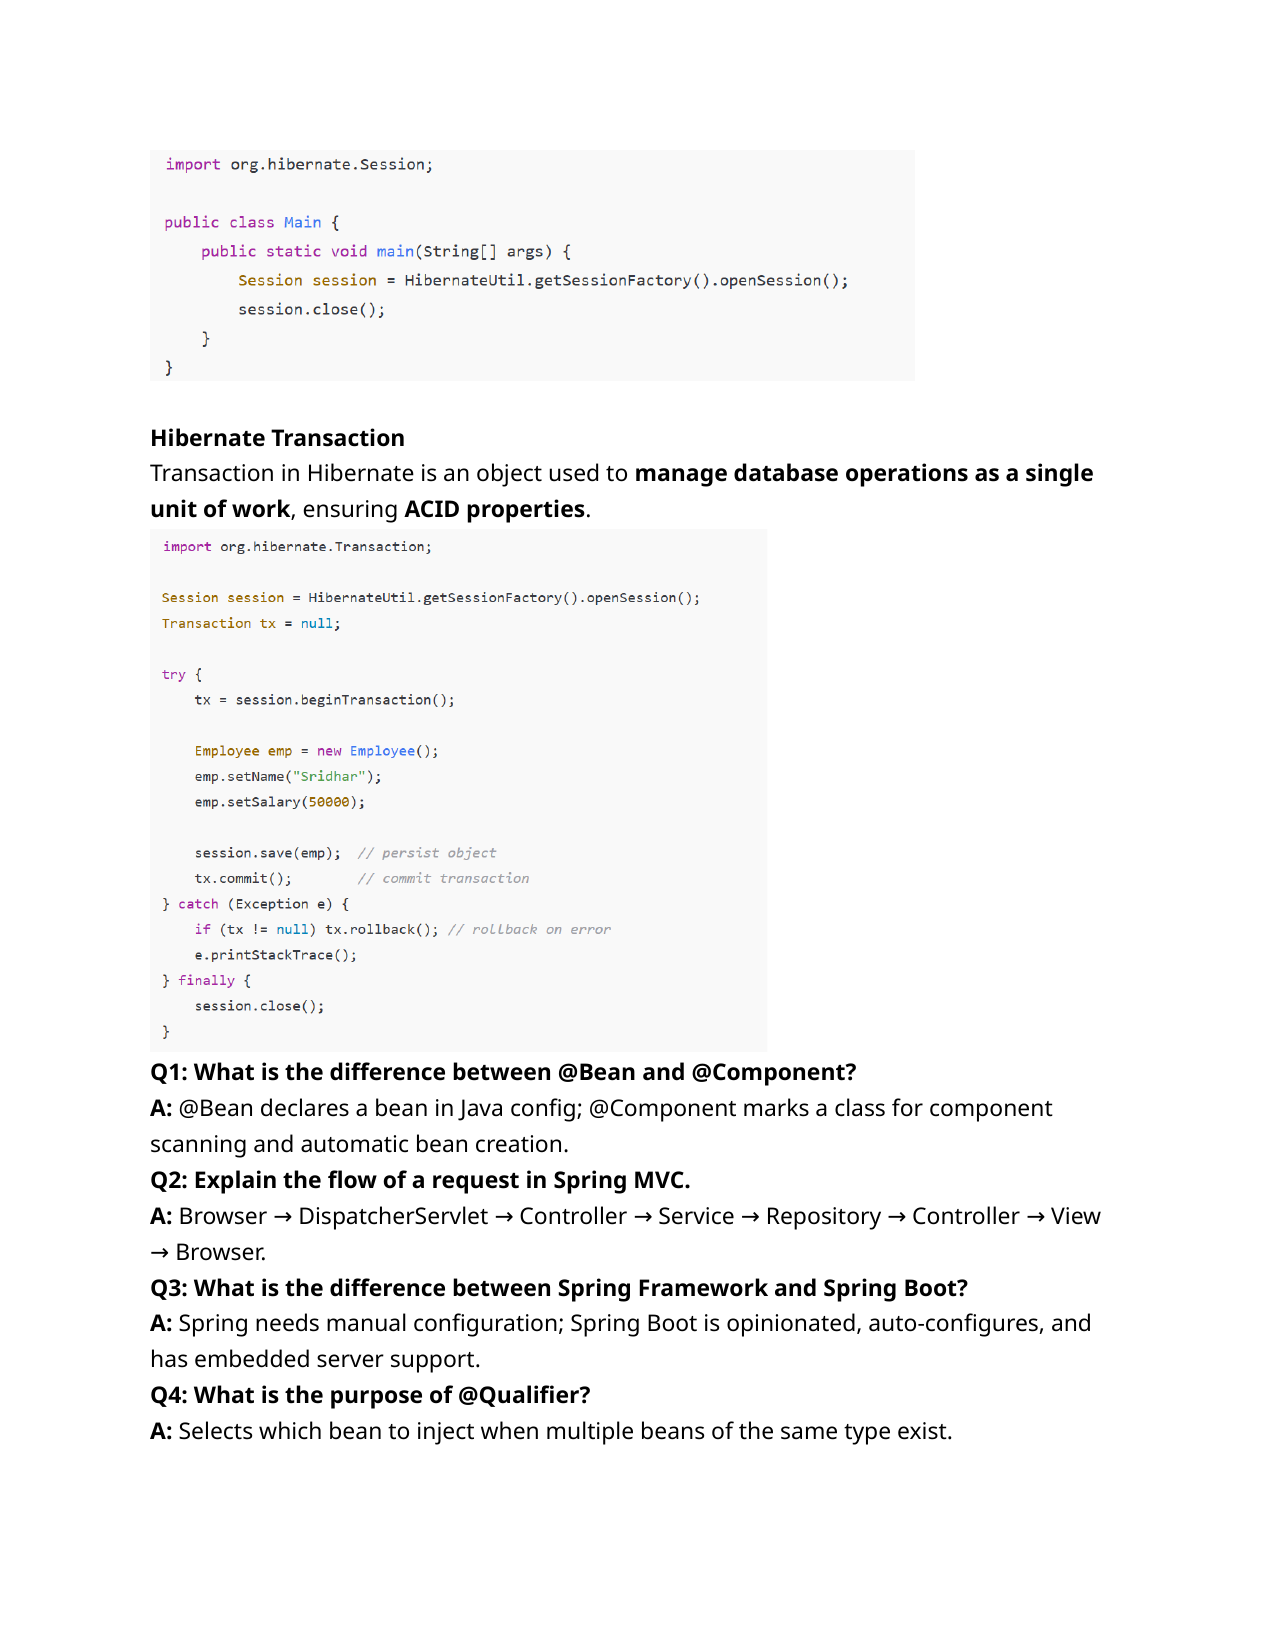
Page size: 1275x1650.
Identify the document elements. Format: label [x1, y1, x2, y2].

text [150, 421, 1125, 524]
picture [150, 529, 768, 1052]
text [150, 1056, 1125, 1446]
picture [150, 150, 916, 381]
